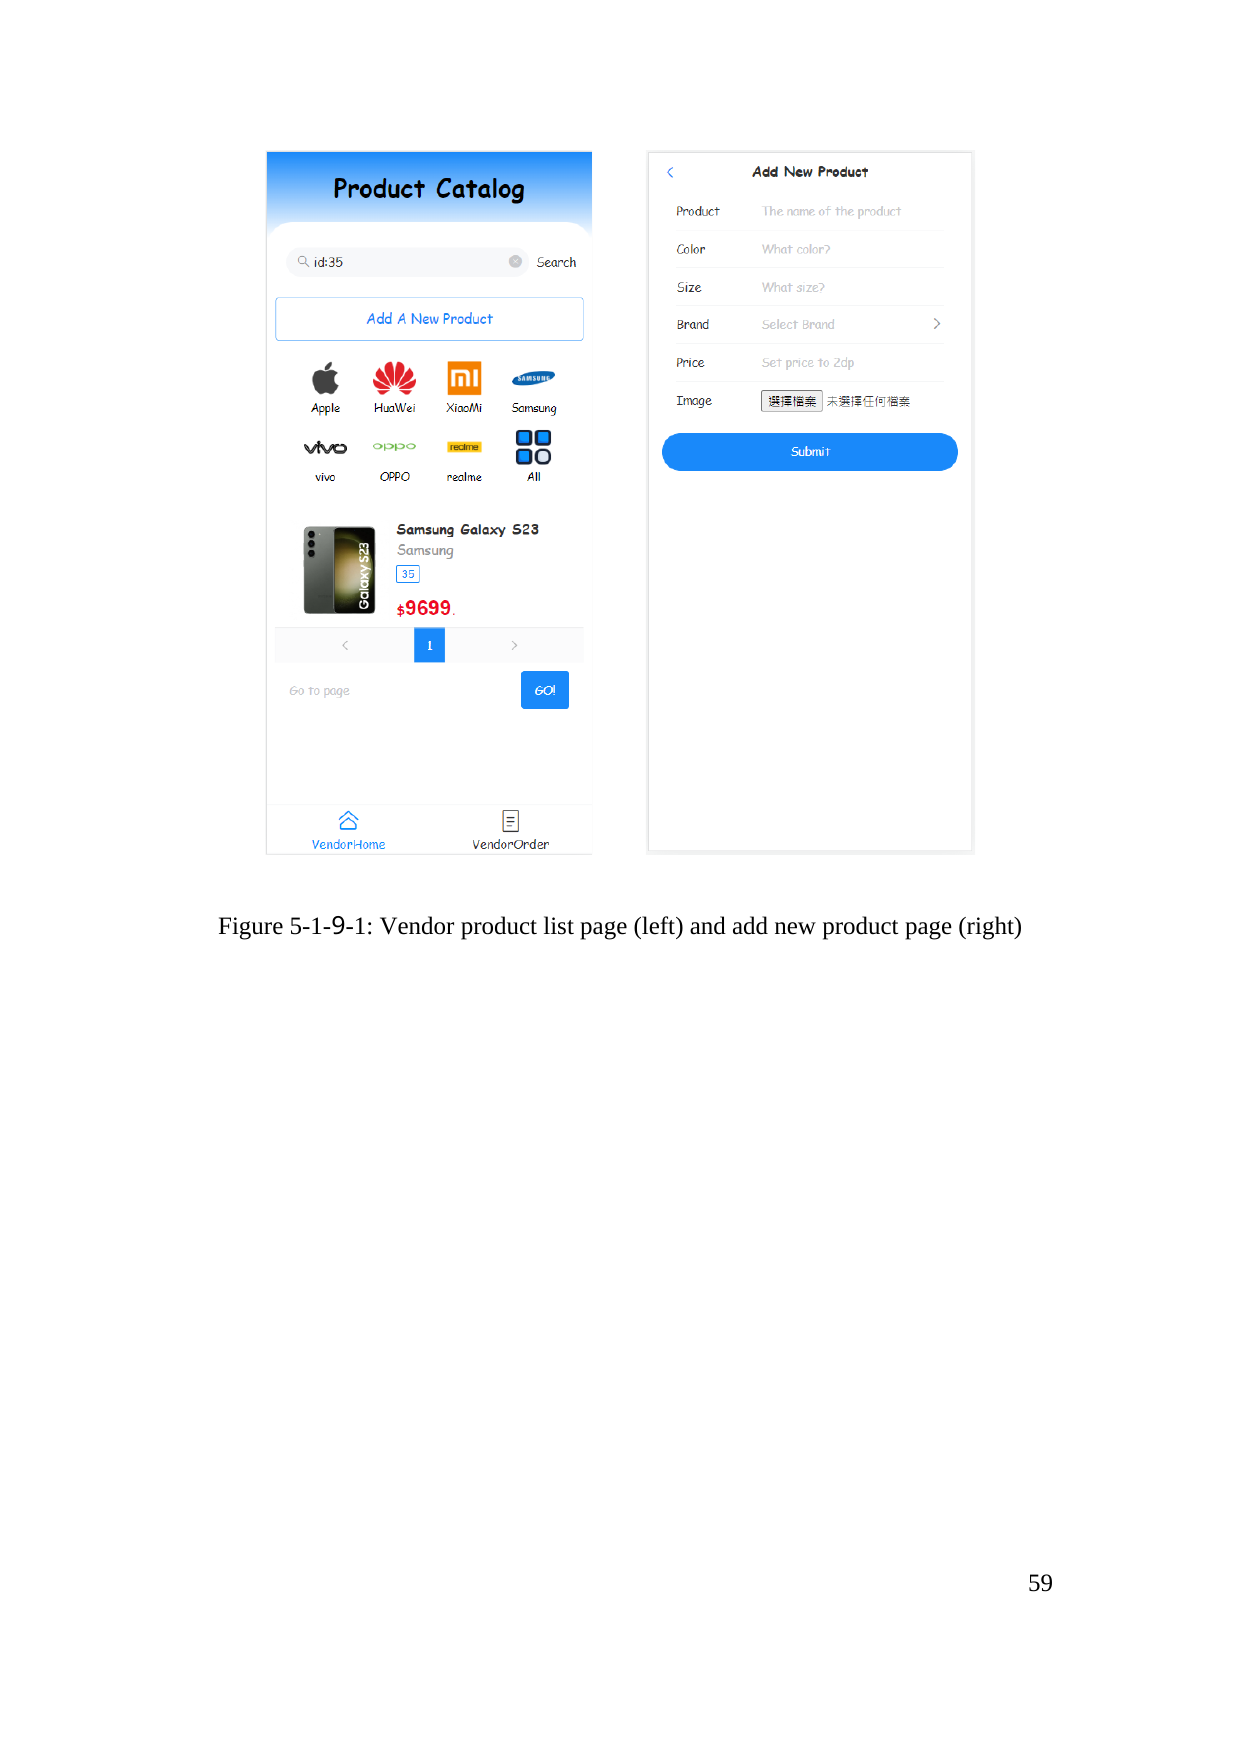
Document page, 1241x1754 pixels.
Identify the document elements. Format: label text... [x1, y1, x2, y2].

picture [645, 150, 976, 855]
picture [265, 150, 593, 855]
text Figure 5-1-9-1: Vendor product list page (left) and add new product page (right) [187, 908, 1053, 942]
